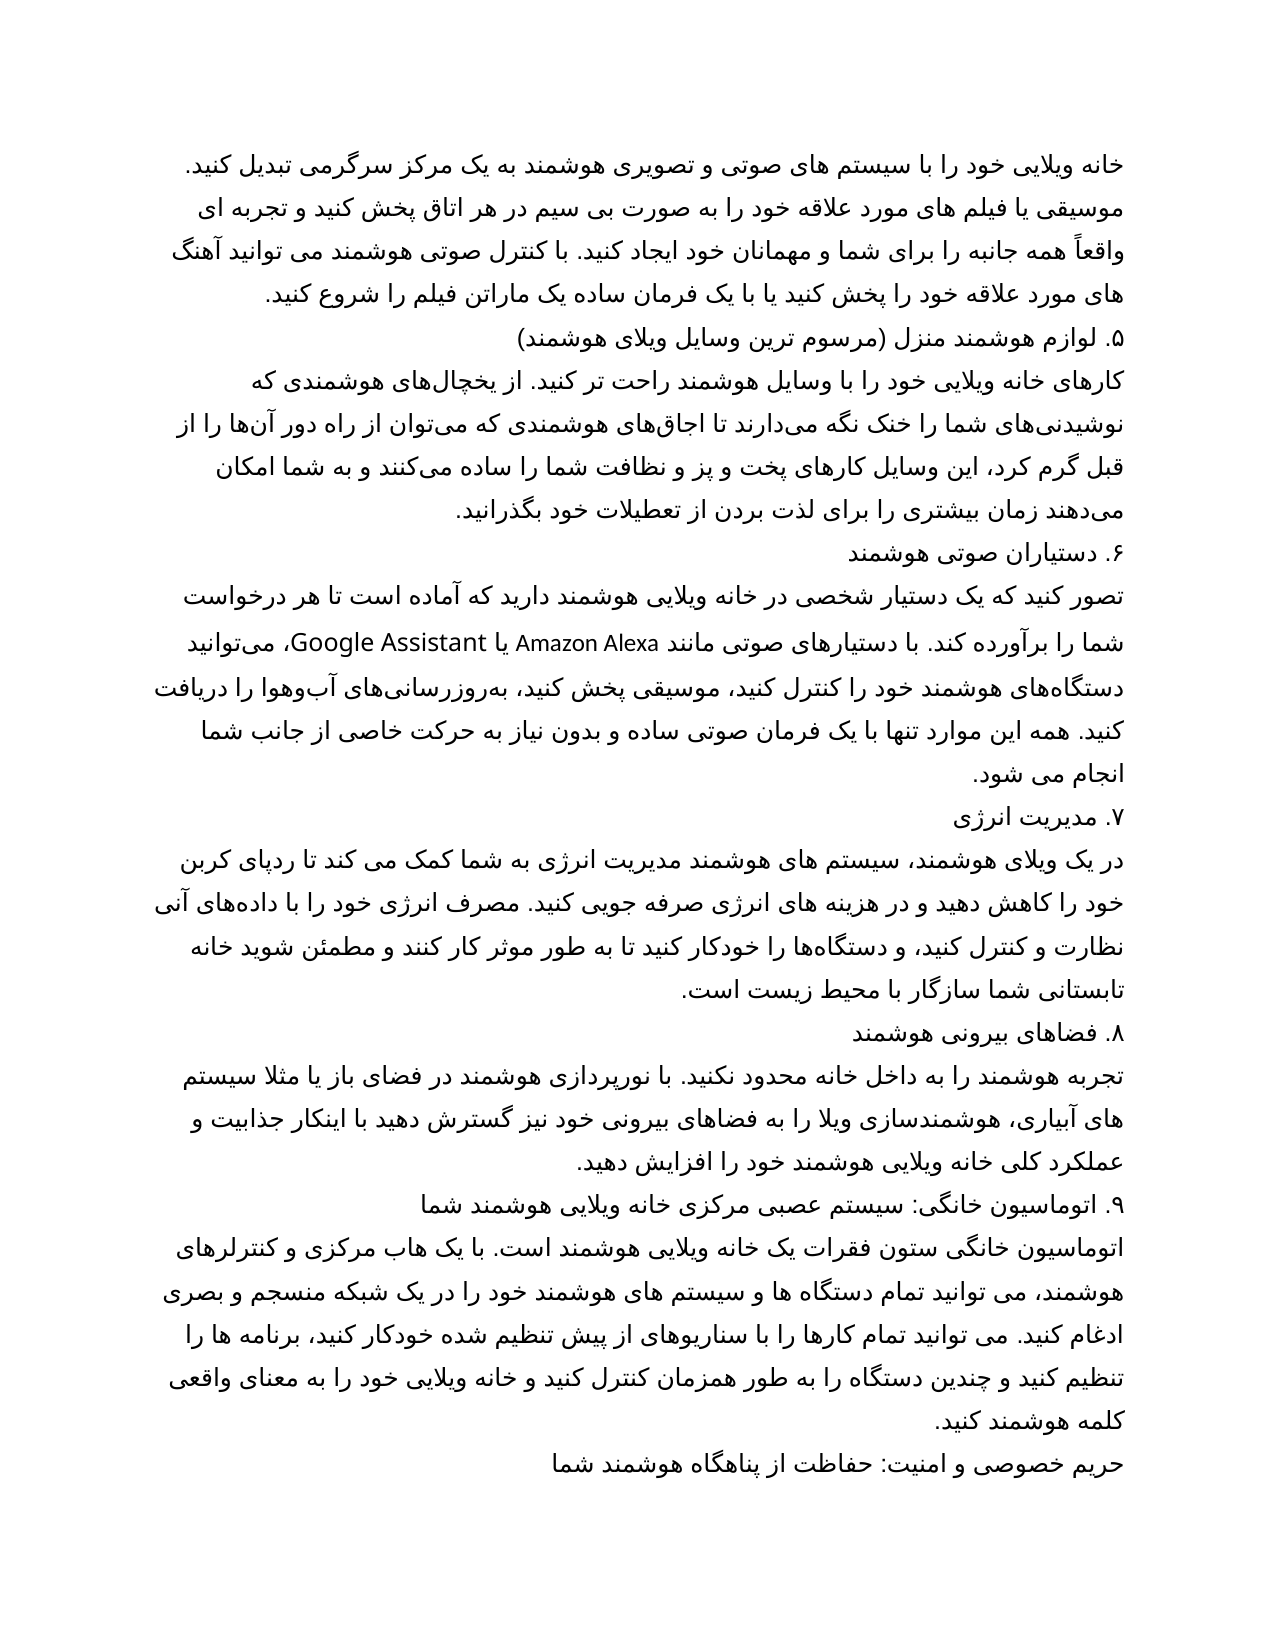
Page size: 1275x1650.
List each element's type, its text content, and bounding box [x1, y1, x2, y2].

text ۹. اتوماسیون خانگی: سیستم عصبی مرکزی خانه ویلایی هوشمند شما [150, 1190, 1125, 1219]
text ۷. مدیریت انرژی [150, 802, 1125, 831]
text حریم خصوصی و امنیت: حفاظت از پناهگاه هوشمند شما [150, 1449, 1125, 1478]
text ۸. فضاهای بیرونی هوشمند [150, 1018, 1125, 1047]
text تجربه هوشمند را به داخل خانه محدود نکنید. با نورپردازی هوشمند در فضای باز یا مثلا سیستم های آبیاری، هوشمندسازی ویلا را به فضاهای بیرونی خود نیز گسترش دهید با اینکار جذابیت و عملکرد کلی خانه ویلایی هوشمند خود را افزایش دهید. [150, 1061, 1125, 1176]
text تصور کنید که یک دستیار شخصی در خانه ویلایی هوشمند دارید که آماده است تا هر درخواست شما را برآورده کند. با دستیارهای صوتی مانند Amazon Alexa یا Google Assistant، می‌توانید دستگاه‌های هوشمند خود را کنترل کنید، موسیقی پخش کنید، به‌روزرسانی‌های آب‌وهوا را دریافت کنید. همه این موارد تنها با یک فرمان صوتی ساده و بدون نیاز به حرکت خاصی از جانب شما انجام می شود. [150, 581, 1125, 788]
text ۵. لوازم هوشمند منزل (مرسوم ترین وسایل ویلای هوشمند) [150, 322, 1125, 351]
text ۶. دستیاران صوتی هوشمند [150, 538, 1125, 567]
text در یک ویلای هوشمند، سیستم های هوشمند مدیریت انرژی به شما کمک می کند تا ردپای کربن خود را کاهش دهید و در هزینه های انرژی صرفه جویی کنید. مصرف انرژی خود را با داده‌های آنی نظارت و کنترل کنید، و دستگاه‌ها را خودکار کنید تا به طور موثر کار کنند و مطمئن شوید خانه تابستانی شما سازگار با محیط زیست است. [150, 845, 1125, 1003]
text کارهای خانه ویلایی خود را با وسایل هوشمند راحت تر کنید. از یخچال‌های هوشمندی که نوشیدنی‌های شما را خنک نگه می‌دارند تا اجاق‌های هوشمندی که می‌توان از راه دور آن‌ها را از قبل گرم کرد، این وسایل کارهای پخت و پز و نظافت شما را ساده می‌کنند و به شما امکان می‌دهند زمان بیشتری را برای لذت بردن از تعطیلات خود بگذرانید. [150, 366, 1125, 524]
text خانه ویلایی خود را با سیستم های صوتی و تصویری هوشمند به یک مرکز سرگرمی تبدیل کنید. موسیقی یا فیلم های مورد علاقه خود را به صورت بی سیم در هر اتاق پخش کنید و تجربه ای واقعاً همه جانبه را برای شما و مهمانان خود ایجاد کنید. با کنترل صوتی هوشمند می توانید آهنگ های مورد علاقه خود را پخش کنید یا با یک فرمان ساده یک ماراتن فیلم را شروع کنید. [150, 150, 1125, 308]
text اتوماسیون خانگی ستون فقرات یک خانه ویلایی هوشمند است. با یک هاب مرکزی و کنترلرهای هوشمند، می توانید تمام دستگاه ها و سیستم های هوشمند خود را در یک شبکه منسجم و بصری ادغام کنید. می توانید تمام کارها را با سناریوهای از پیش تنظیم شده خودکار کنید، برنامه ها را تنظیم کنید و چندین دستگاه را به طور همزمان کنترل کنید و خانه ویلایی خود را به معنای واقعی کلمه هوشمند کنید. [150, 1233, 1125, 1435]
